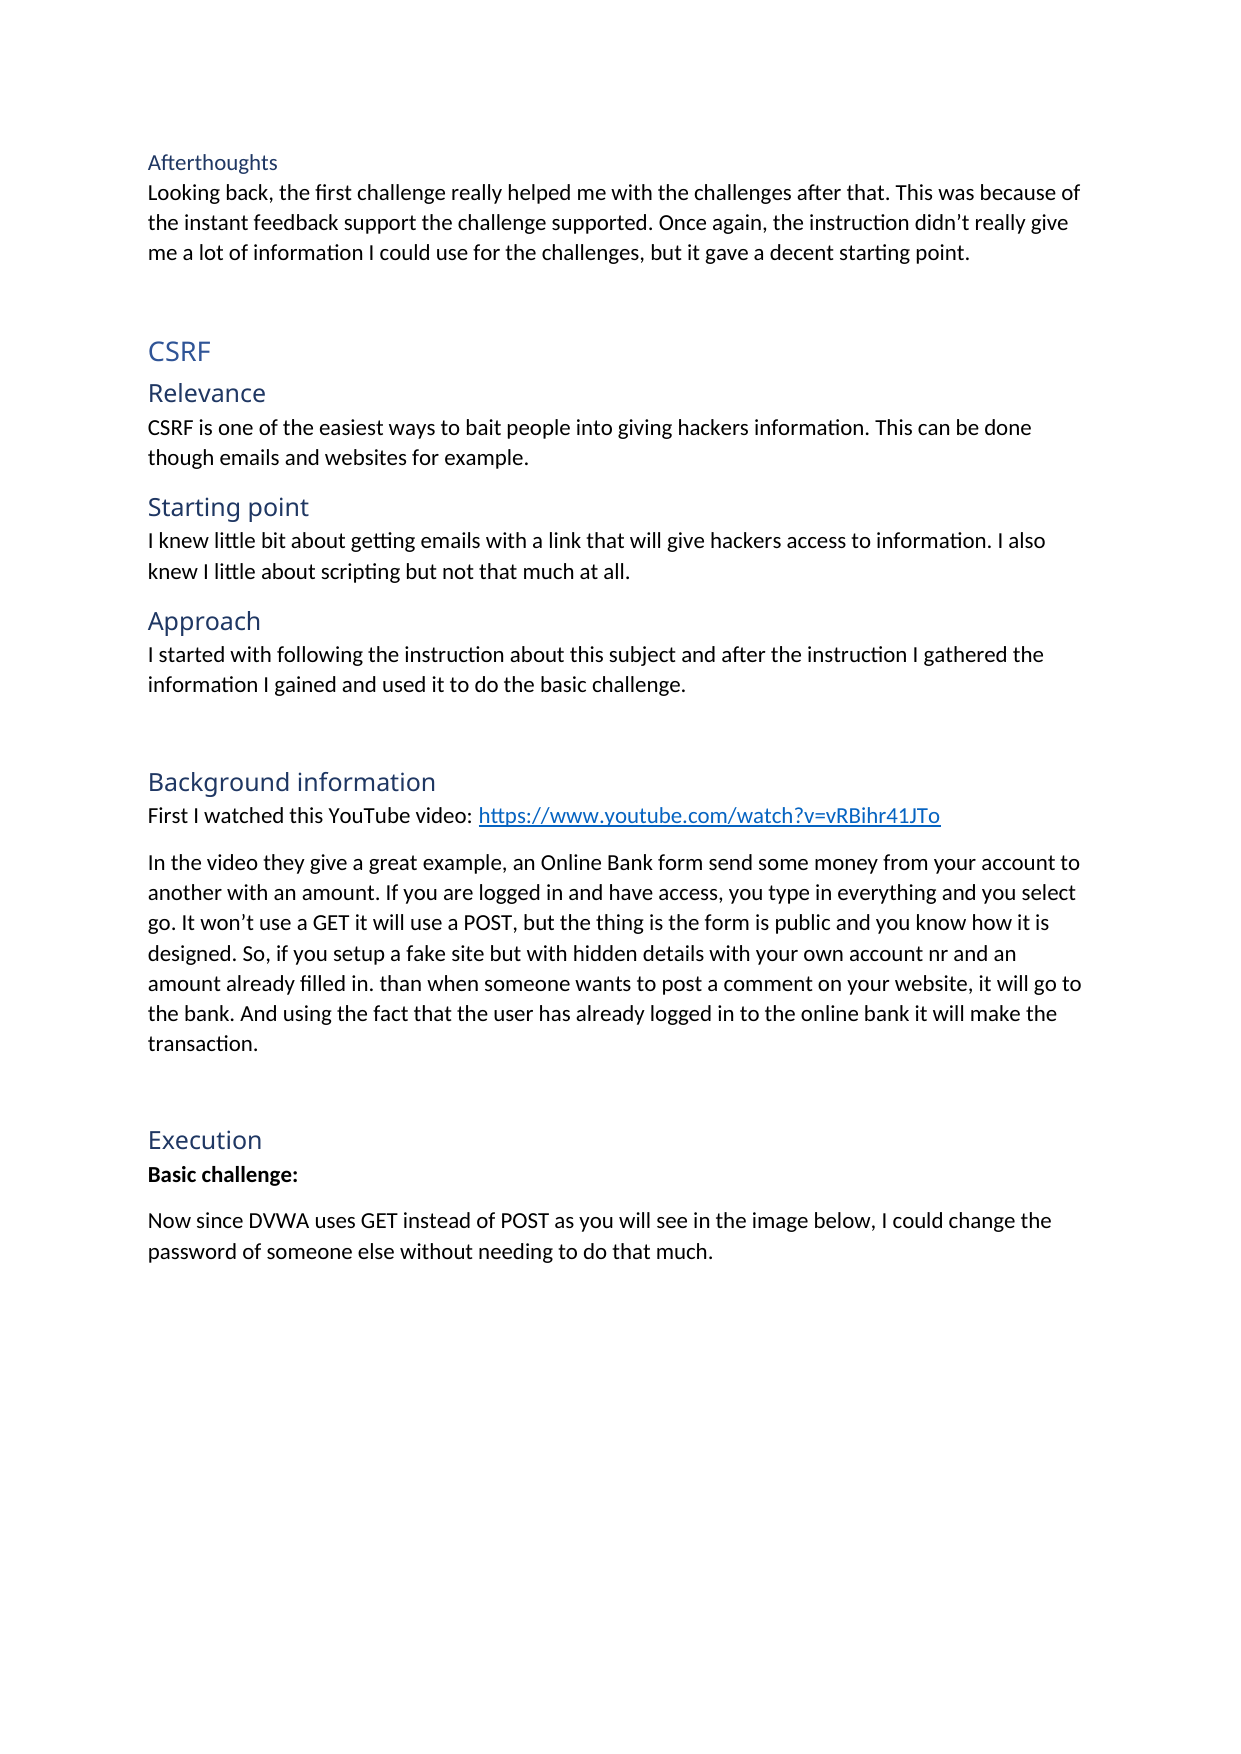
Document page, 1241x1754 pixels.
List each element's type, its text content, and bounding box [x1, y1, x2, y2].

text Now since DVWA uses GET instead of POST as you will see in the image below, I could change the password of someone else without needing to do that much. [148, 1207, 1093, 1265]
subtitle CSRF [148, 332, 1093, 369]
text I started with following the instruction about this subject and after the instruction I gathered the information I gained and used it to do the basic challenge. [148, 640, 1093, 699]
text I knew little bit about getting emails with a link that will give hackers access to information. I also knew I little about scripting but not that much at all. [148, 527, 1093, 585]
text Looking back, the first challenge really helped me with the challenges after that. This was because of the instant feedback support the challenge supported. Once again, the instruction didn’t really give me a lot of information I could use for the challenges, but it gave a decent starting point. [148, 178, 1093, 266]
subtitle Starting point [148, 490, 1093, 524]
subtitle Execution [148, 1123, 1093, 1157]
text CSRF is one of the easiest ways to bait people into giving hackers information. This can be done though emails and websites for example. [148, 413, 1093, 471]
subtitle Background information [148, 764, 1093, 798]
text In the video they give a great example, an Online Bank form send some money from your account to another with an amount. If you are logged in and have access, you type in everything and you select go. It won’t use a GET it will use a POST, but the thing is the form is public and you know how it is designed. So, if you setup a fake site but with hidden details with your own account nr and an amount already filled in. than when someone wants to post a comment on your website, it will go to the bank. And using the fact that the user has already logged in to the online bank it will make the transaction. [148, 848, 1093, 1057]
subtitle Afterthoughts [148, 148, 1093, 176]
subtitle Approach [148, 604, 1093, 638]
subtitle Relevance [148, 376, 1093, 410]
text Basic challenge: [148, 1160, 1093, 1188]
text First I watched this YouTube video: https://www.youtube.com/watch?v=vRBihr41JTo [148, 801, 1093, 829]
